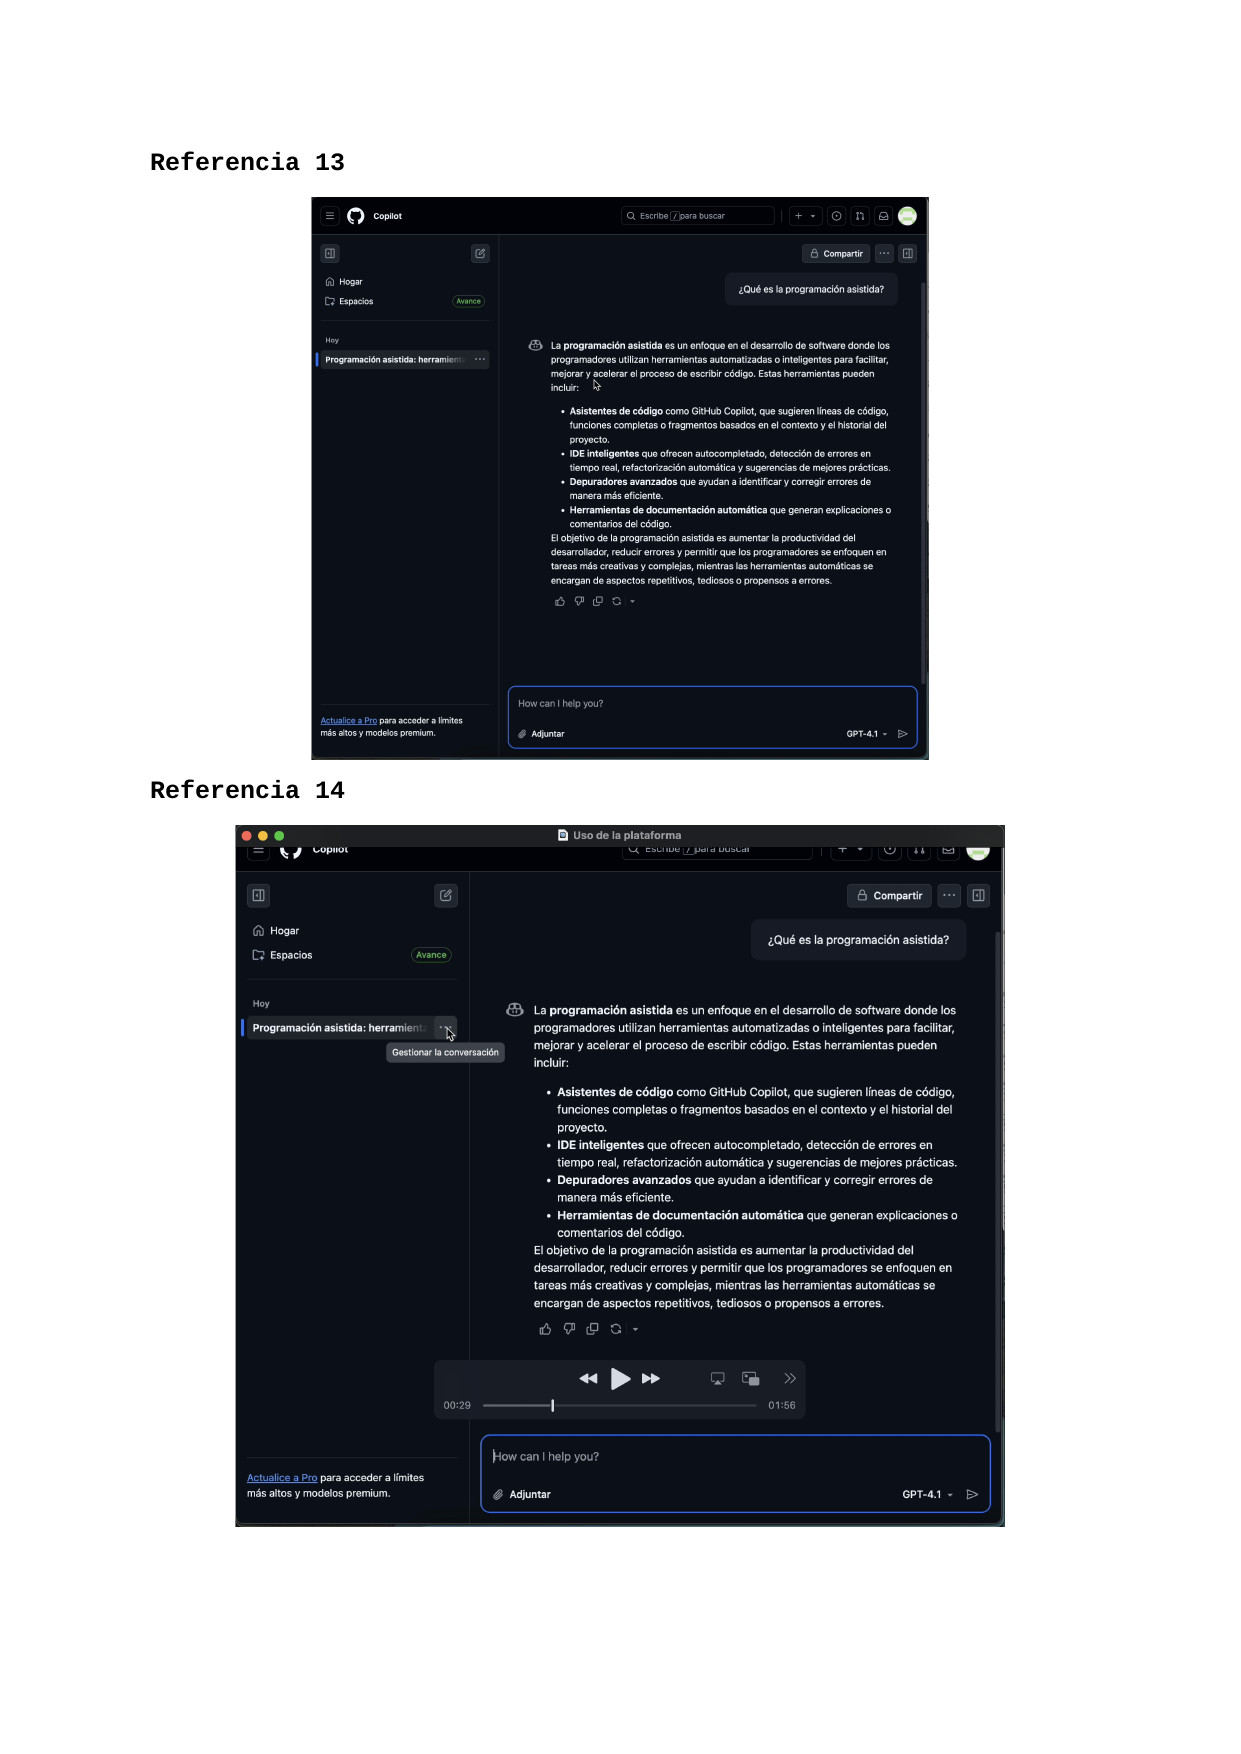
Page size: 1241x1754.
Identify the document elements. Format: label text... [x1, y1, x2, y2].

picture [235, 825, 1005, 1527]
text Referencia 13 [150, 150, 1090, 178]
text Referencia 14 [150, 778, 1090, 806]
picture [311, 197, 929, 760]
